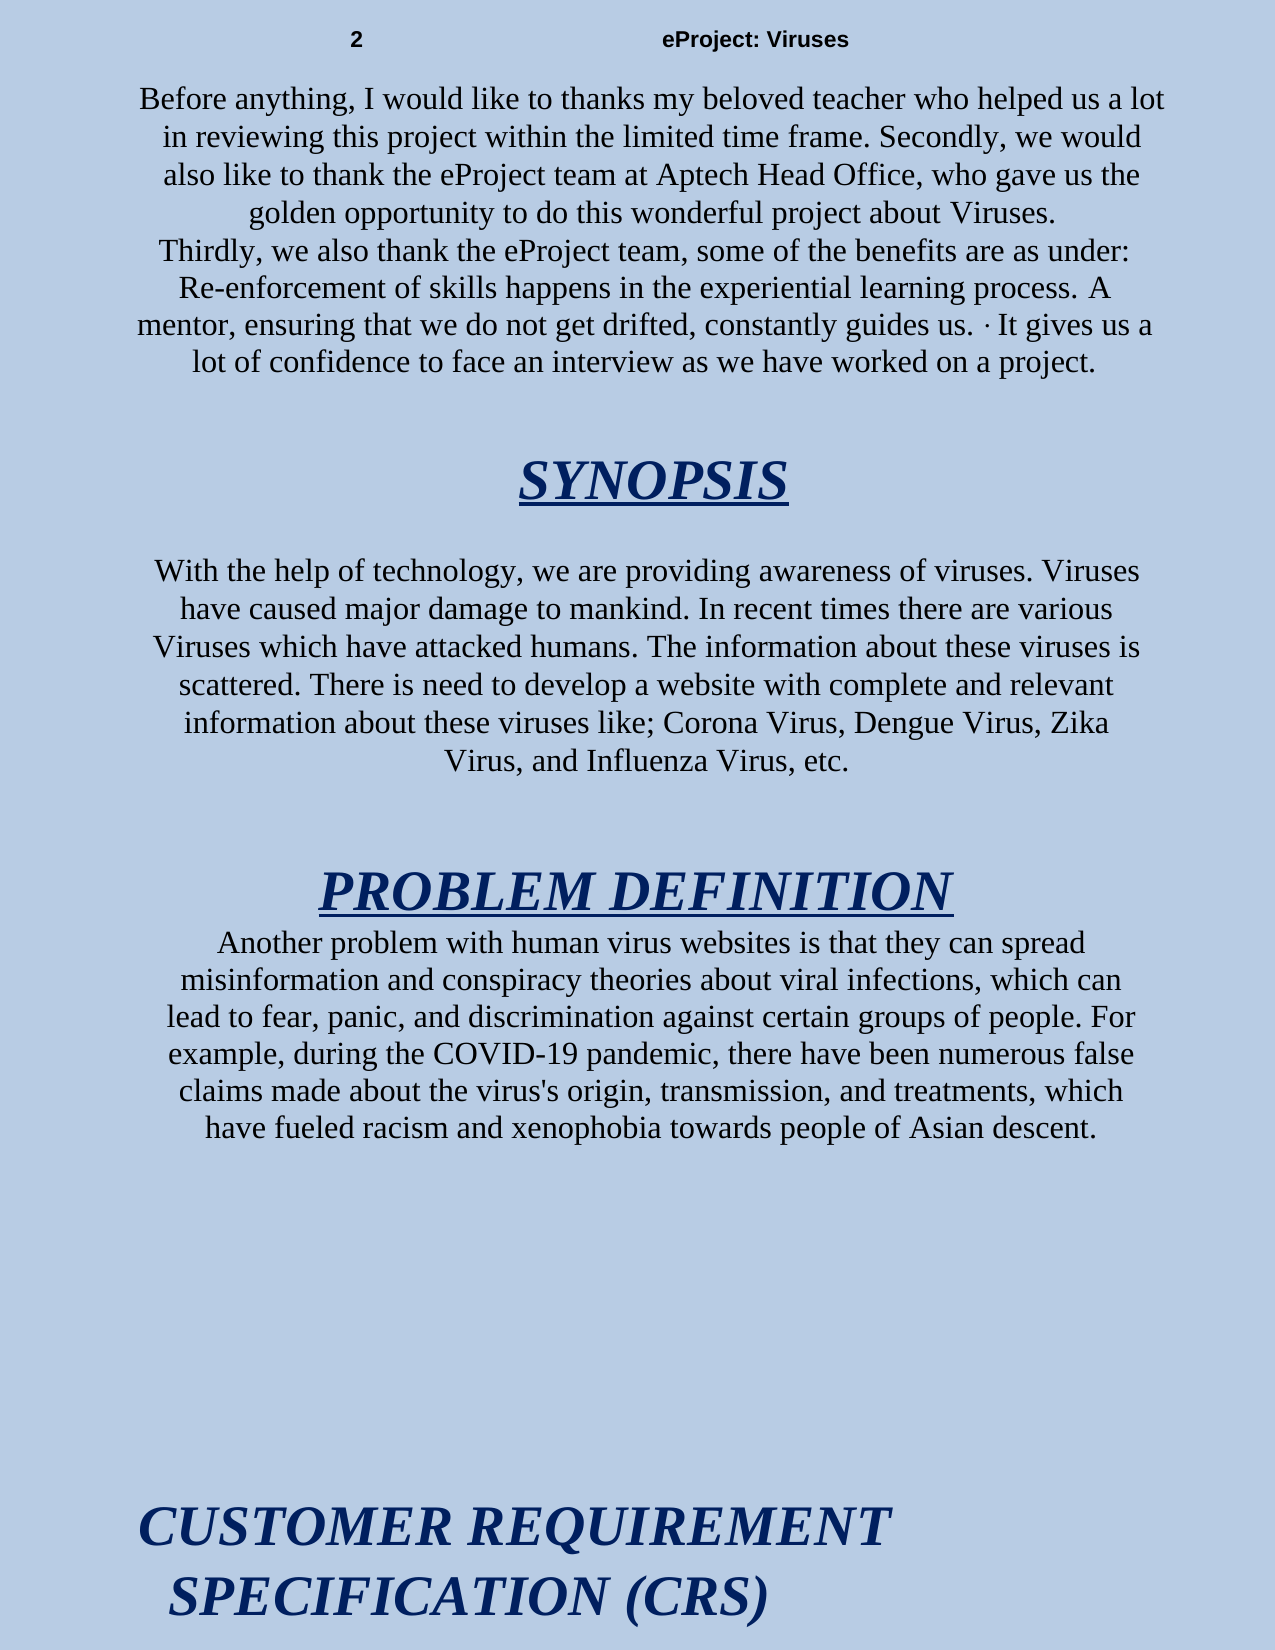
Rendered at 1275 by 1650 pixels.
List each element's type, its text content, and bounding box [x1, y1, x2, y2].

text With the help of technology, we are providing awareness of viruses. Viruses have caused major damage to mankind. In recent times there are various Viruses which have attacked humans. The information about these viruses is scattered. There is need to develop a website with complete and relevant information about these viruses like; Corona Virus, Dengue Virus, Zika Virus, and Influenza Virus, etc. [150, 551, 1144, 779]
text Another problem with human virus websites is that they can spread misinformation and conspiracy theories about viral infections, which can lead to fear, panic, and discrimination against certain groups of people. For example, during the COVID-19 pandemic, there have been numerous false claims made about the virus's origin, transmission, and treatments, which have fueled racism and xenophobia towards people of Asian descent. [150, 923, 1153, 1146]
text SPECIFICATION (CRS) [0, 1562, 944, 1627]
text SYNOPSIS [113, 446, 1199, 512]
text Thirdly, we also thank the eProject team, some of the benefits are as under: Re-enforcement of skills happens in the experiential learning process. A mentor, ensuring that we do not get drifted, constantly guides us. ∙ It gives us a lot of confidence to face an interview as we have worked on a project. [135, 232, 1154, 380]
text Before anything, I would like to thanks my beloved teacher who helped us a lot in reviewing this project within the limited time frame. Secondly, we would also like to thank the eProject team at Aptech Head Office, who gave us the golden opportunity to do this wonderful project about Viruses. [135, 79, 1169, 231]
text PROBLEM DEFINITION [0, 857, 962, 923]
text CUSTOMER REQUIREMENT [0, 1492, 1035, 1557]
